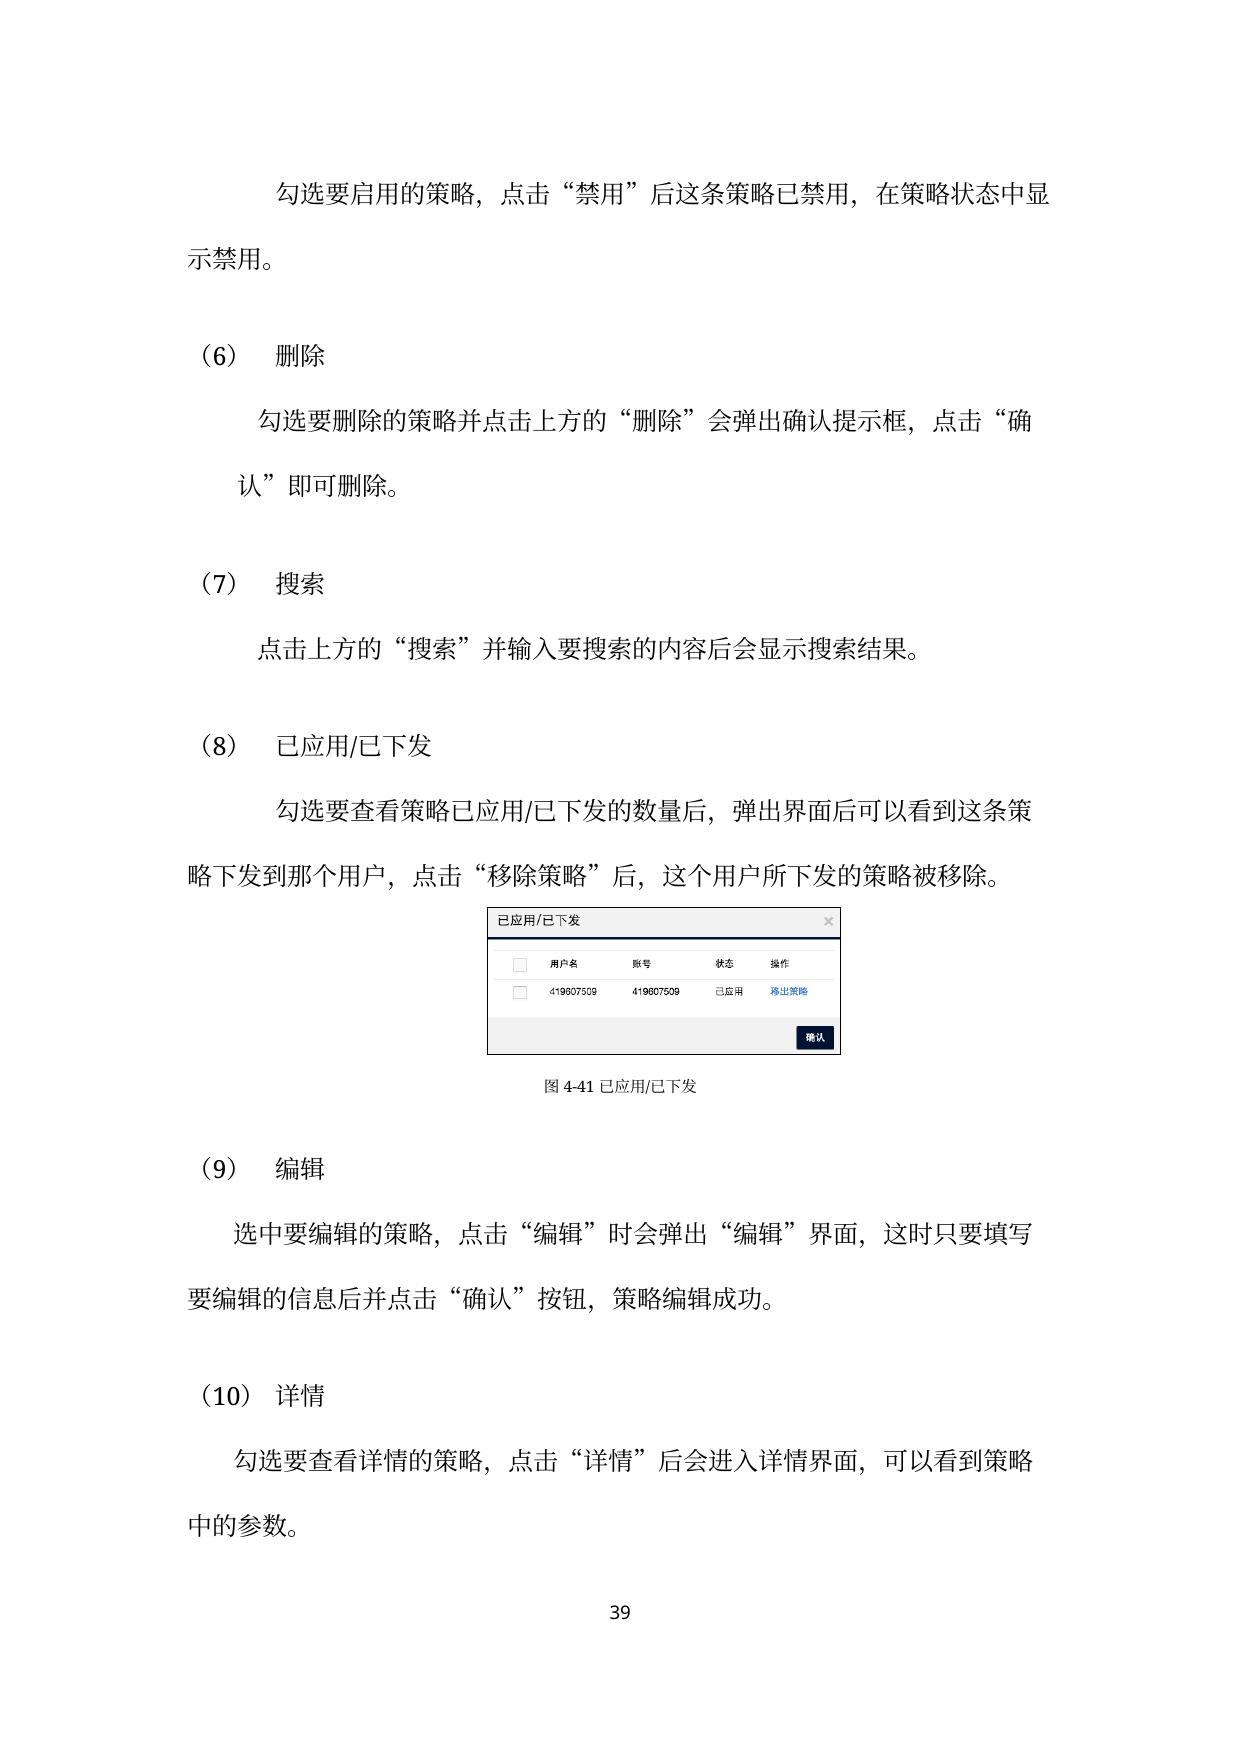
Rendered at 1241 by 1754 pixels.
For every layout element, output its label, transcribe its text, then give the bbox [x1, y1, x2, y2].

picture [488, 908, 840, 1054]
text 图 4-41 已应用/已下发 [187, 1070, 1053, 1102]
text 勾选要启用的策略，点击“禁用”后这条策略已禁用，在策略状态中显示禁用。 [187, 160, 1053, 290]
list 详情 [187, 1362, 1053, 1427]
list 删除 [187, 322, 1053, 387]
list 编辑 [187, 1135, 1053, 1200]
list 勾选要删除的策略并点击上方的“删除”会弹出确认提示框，点击“确认”即可删除。 [237, 387, 1053, 517]
text 勾选要查看详情的策略，点击“详情”后会进入详情界面，可以看到策略中的参数。 [187, 1427, 1053, 1557]
list 搜索 [187, 550, 1053, 615]
list 点击上方的“搜索”并输入要搜索的内容后会显示搜索结果。 [237, 615, 1053, 680]
text 选中要编辑的策略，点击“编辑”时会弹出“编辑”界面，这时只要填写要编辑的信息后并点击“确认”按钮，策略编辑成功。 [187, 1200, 1053, 1330]
text 勾选要查看策略已应用/已下发的数量后，弹出界面后可以看到这条策略下发到那个用户，点击“移除策略”后，这个用户所下发的策略被移除。 [187, 777, 1053, 907]
list 已应用/已下发 [187, 712, 1053, 777]
